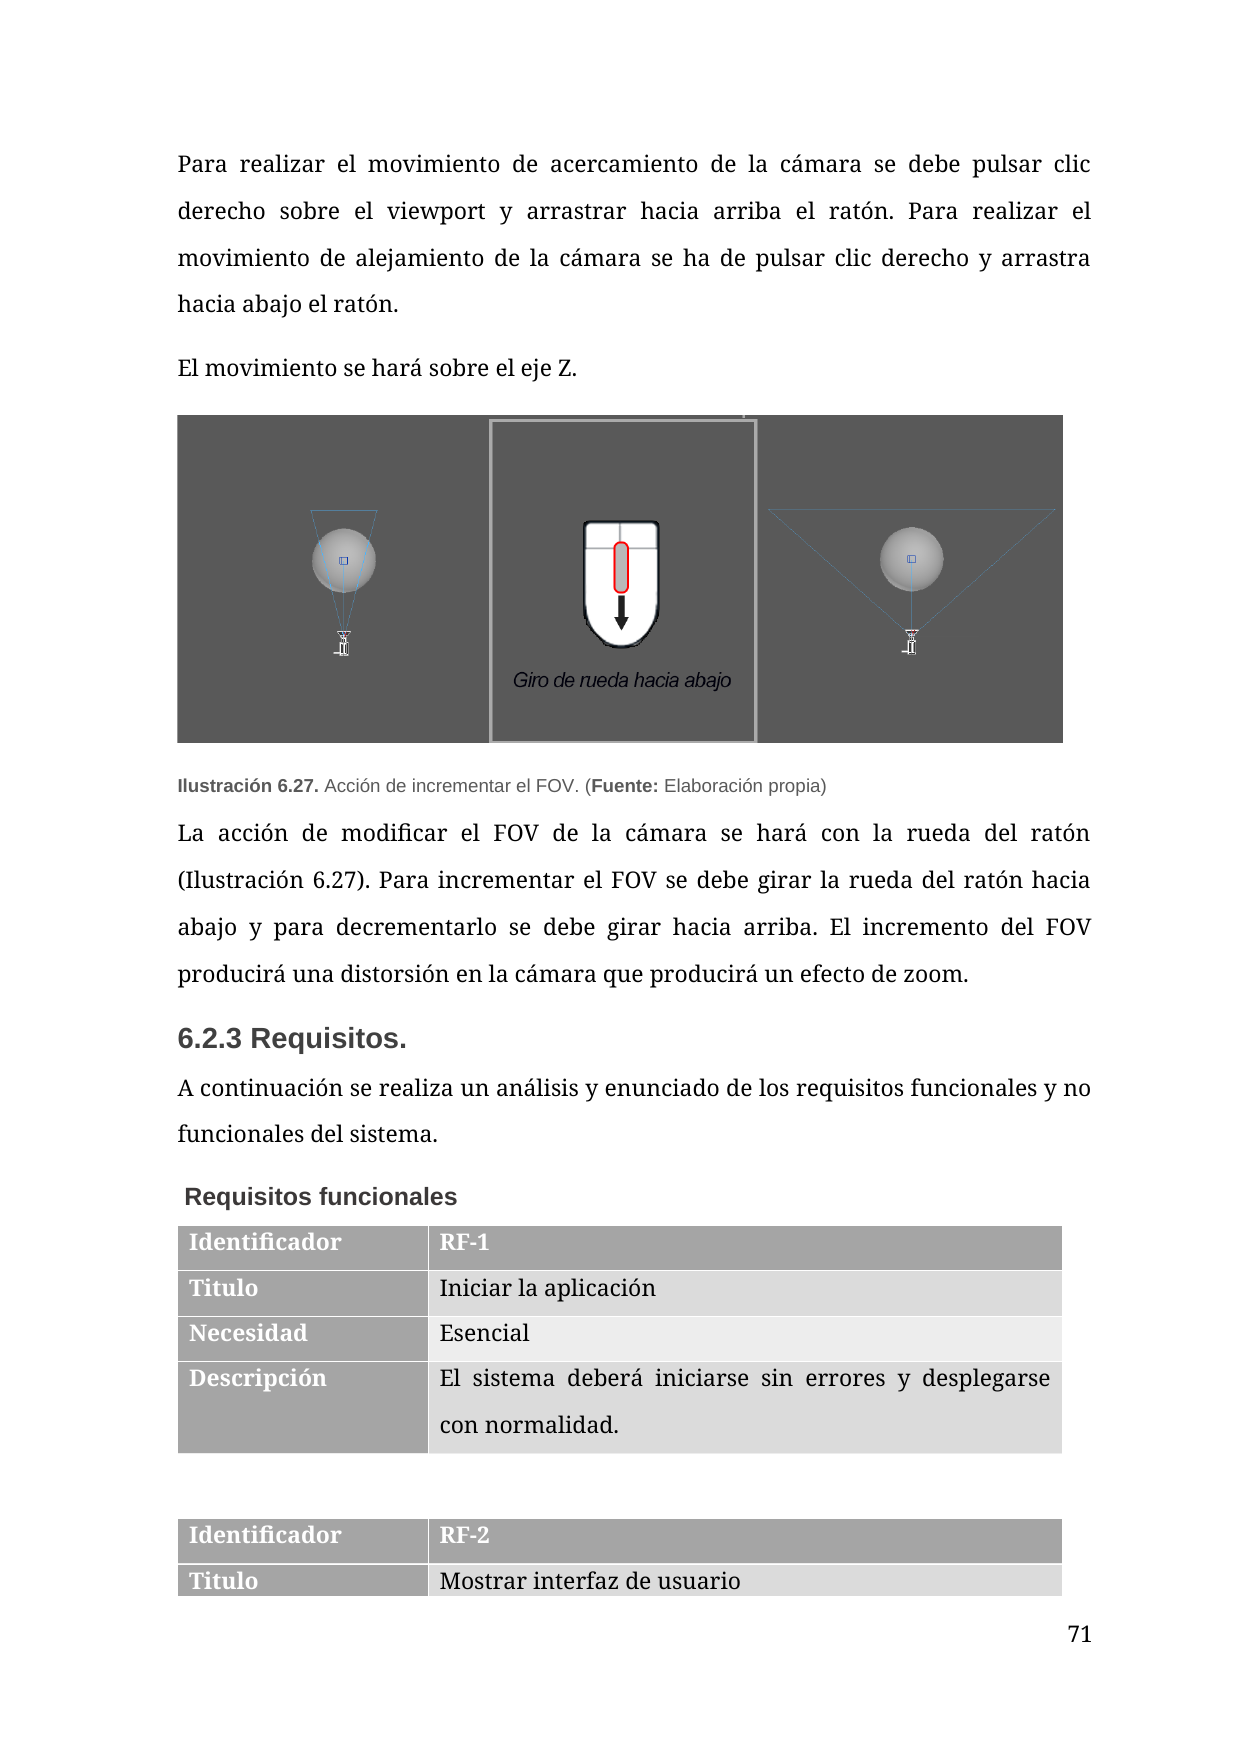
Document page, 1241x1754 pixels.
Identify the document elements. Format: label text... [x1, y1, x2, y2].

table_cell Iniciar la aplicación [429, 1271, 1062, 1316]
table_cell Mostrar interfaz de usuario [429, 1565, 1062, 1596]
subtitle Requisitos. [177, 1021, 1092, 1055]
table_header Identificador [178, 1226, 428, 1270]
table_cell Necesidad [178, 1317, 428, 1361]
table_cell El sistema deberá iniciarse sin errores y desplegarse con normalidad. [429, 1362, 1062, 1453]
table_header RF-2 [429, 1519, 1062, 1563]
table_cell Esencial [429, 1317, 1062, 1361]
table_cell Descripción [178, 1362, 428, 1453]
text Para realizar el movimiento de acercamiento de la cámara se debe pulsar clic derecho sobre el viewport y arrastrar hacia arriba el ratón. Para realizar el movimiento de alejamiento de la cámara se ha de pulsar clic derecho y arrastra hacia abajo el ratón. [177, 148, 1092, 319]
table_cell Titulo [178, 1565, 428, 1596]
picture [177, 415, 1063, 743]
text El movimiento se hará sobre el eje Z. [177, 352, 1092, 383]
table_header RF-1 [429, 1226, 1062, 1270]
subtitle Requisitos funcionales [177, 1182, 1092, 1211]
table_cell Titulo [178, 1271, 428, 1316]
text A continuación se realiza un análisis y enunciado de los requisitos funcionales y no funcionales del sistema. [177, 1071, 1092, 1149]
table_header Identificador [178, 1519, 428, 1563]
